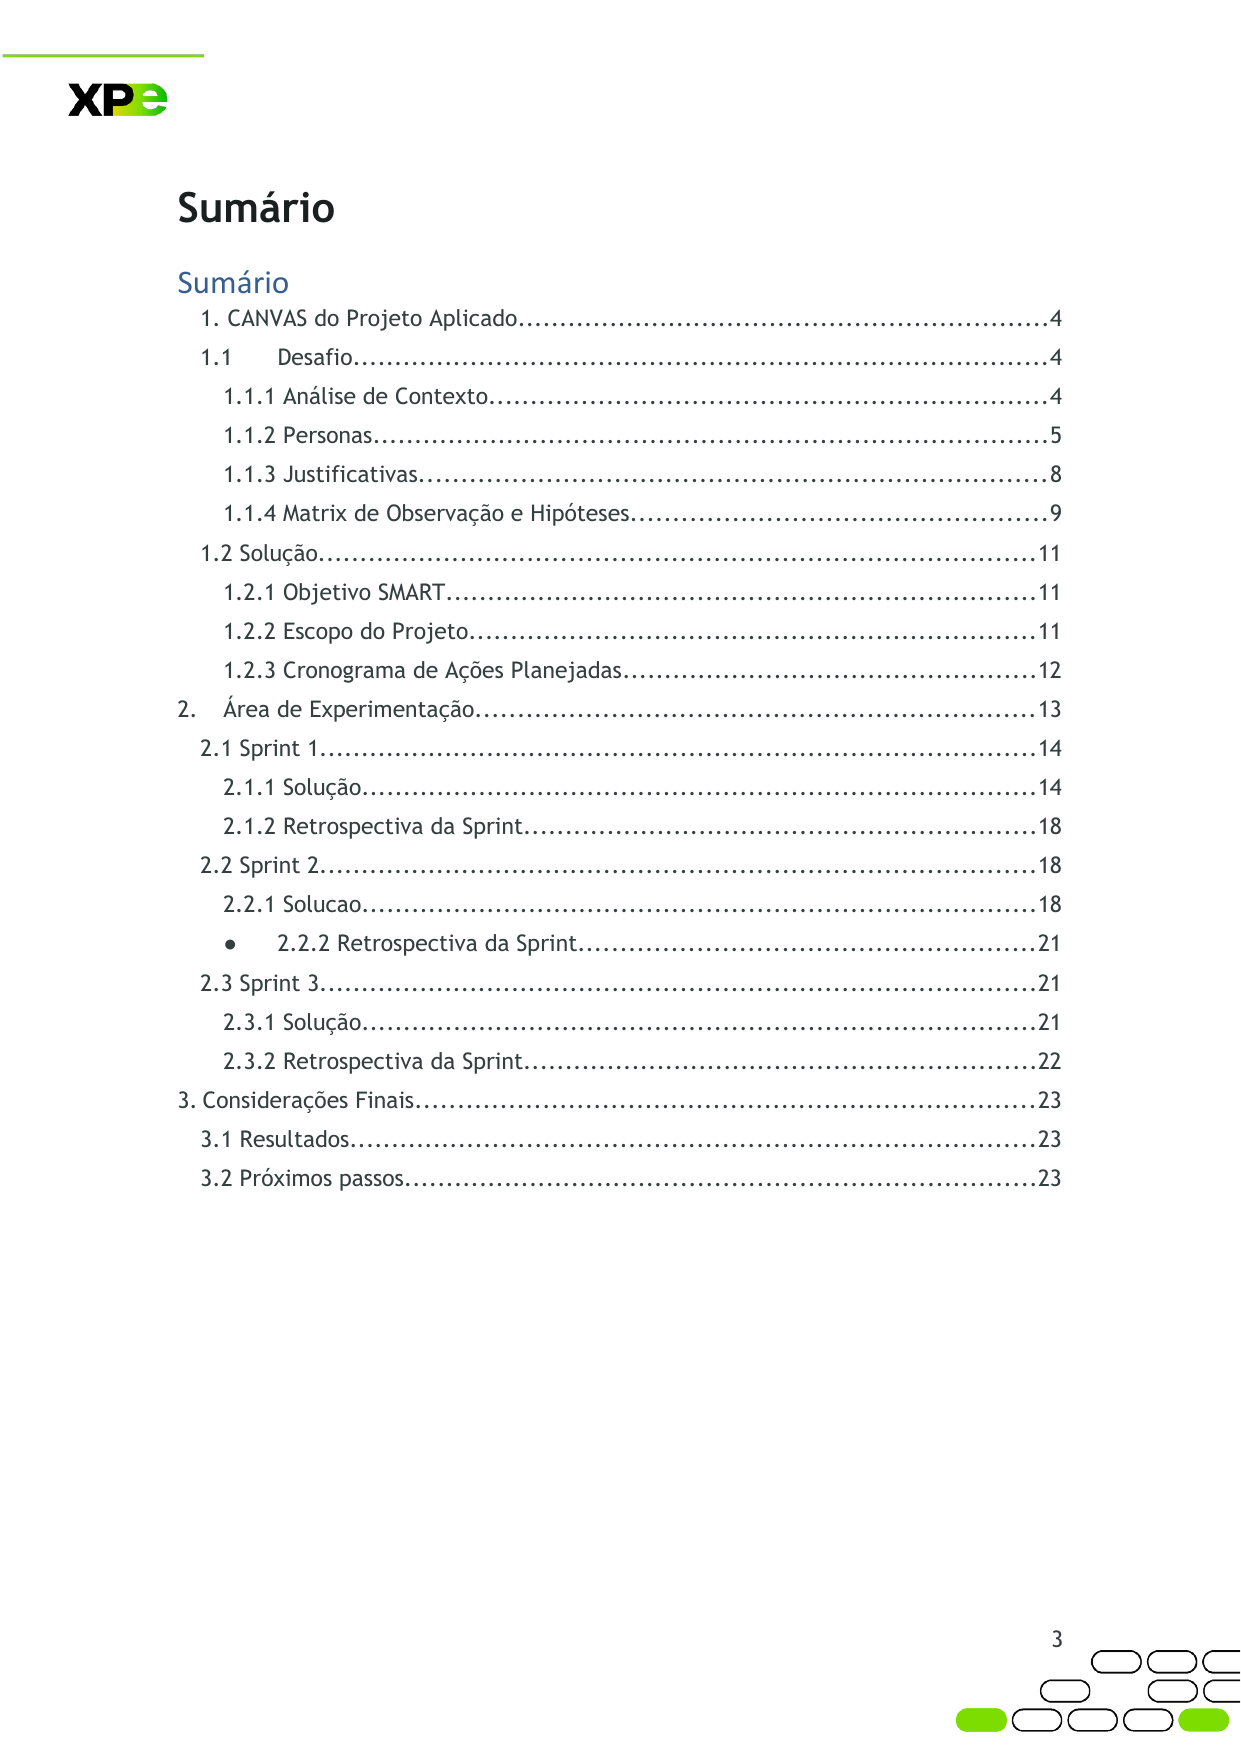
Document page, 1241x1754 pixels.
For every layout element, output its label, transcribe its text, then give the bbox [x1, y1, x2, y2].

picture [2, 51, 205, 148]
text Sumário [177, 183, 1063, 232]
picture [955, 1650, 1241, 1732]
